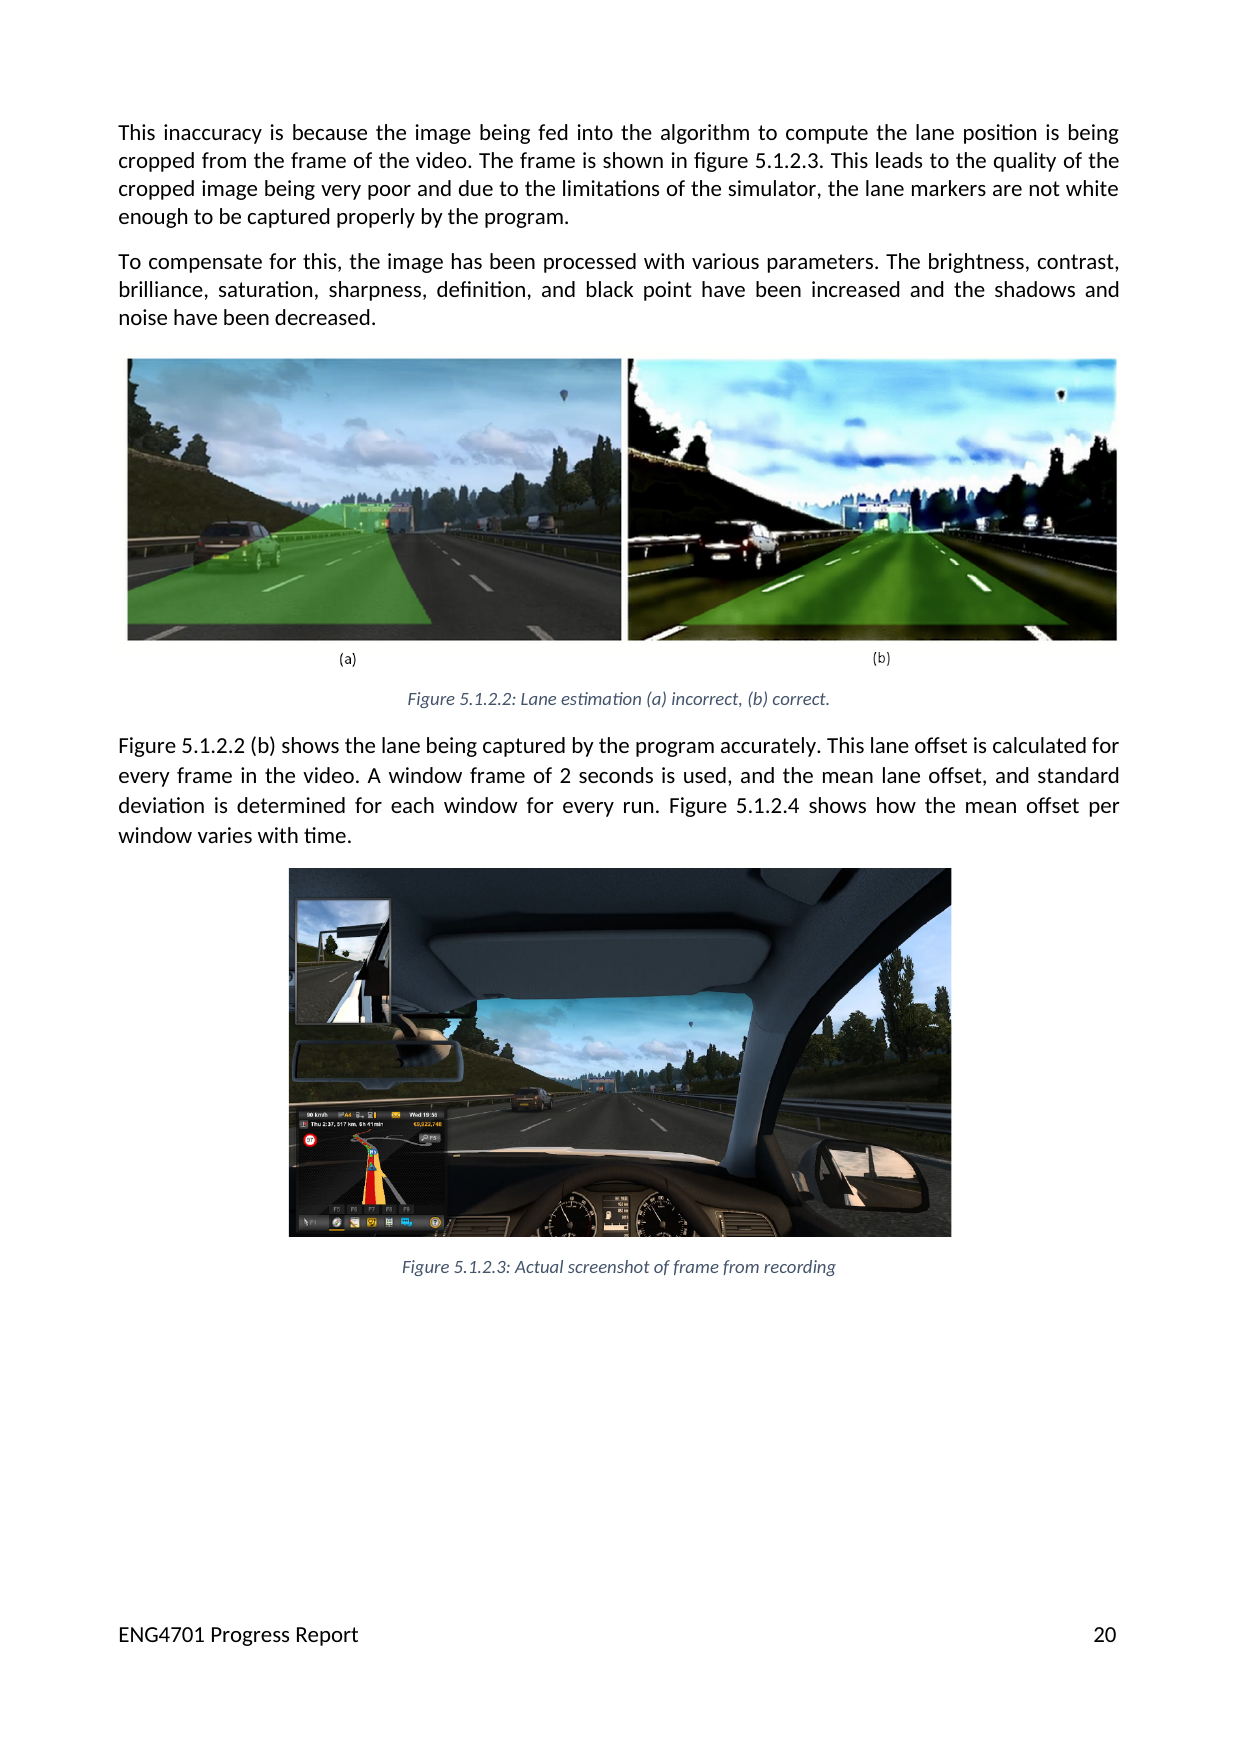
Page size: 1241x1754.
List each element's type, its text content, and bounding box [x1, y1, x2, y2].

picture [118, 347, 1123, 671]
text To compensate for this, the image has been processed with various parameters. The brightness, contrast, brilliance, saturation, sharpness, definition, and black point have been increased and the shadows and noise have been decreased. [118, 247, 1122, 331]
text Figure 5.1.2.2: Lane estimation (a) incorrect, (b) correct. [118, 687, 1122, 710]
text Figure 5.1.2.3: Actual screenshot of frame from recording [118, 1255, 1122, 1278]
text This inaccuracy is because the image being fed into the algorithm to compute the lane position is being cropped from the frame of the video. The frame is shown in figure 5.1.2.3. This leads to the quality of the cropped image being very poor and due to the limitations of the simulator, the lane markers are not white enough to be captured properly by the program. [118, 118, 1122, 230]
text Figure 5.1.2.2 (b) shows the lane being captured by the program accurately. This lane offset is calculated for every frame in the video. A window frame of 2 seconds is used, and the mean lane offset, and standard deviation is determined for each window for every run. Figure 5.1.2.4 shows how the mean offset per window varies with time. [118, 731, 1122, 849]
picture [288, 868, 952, 1237]
